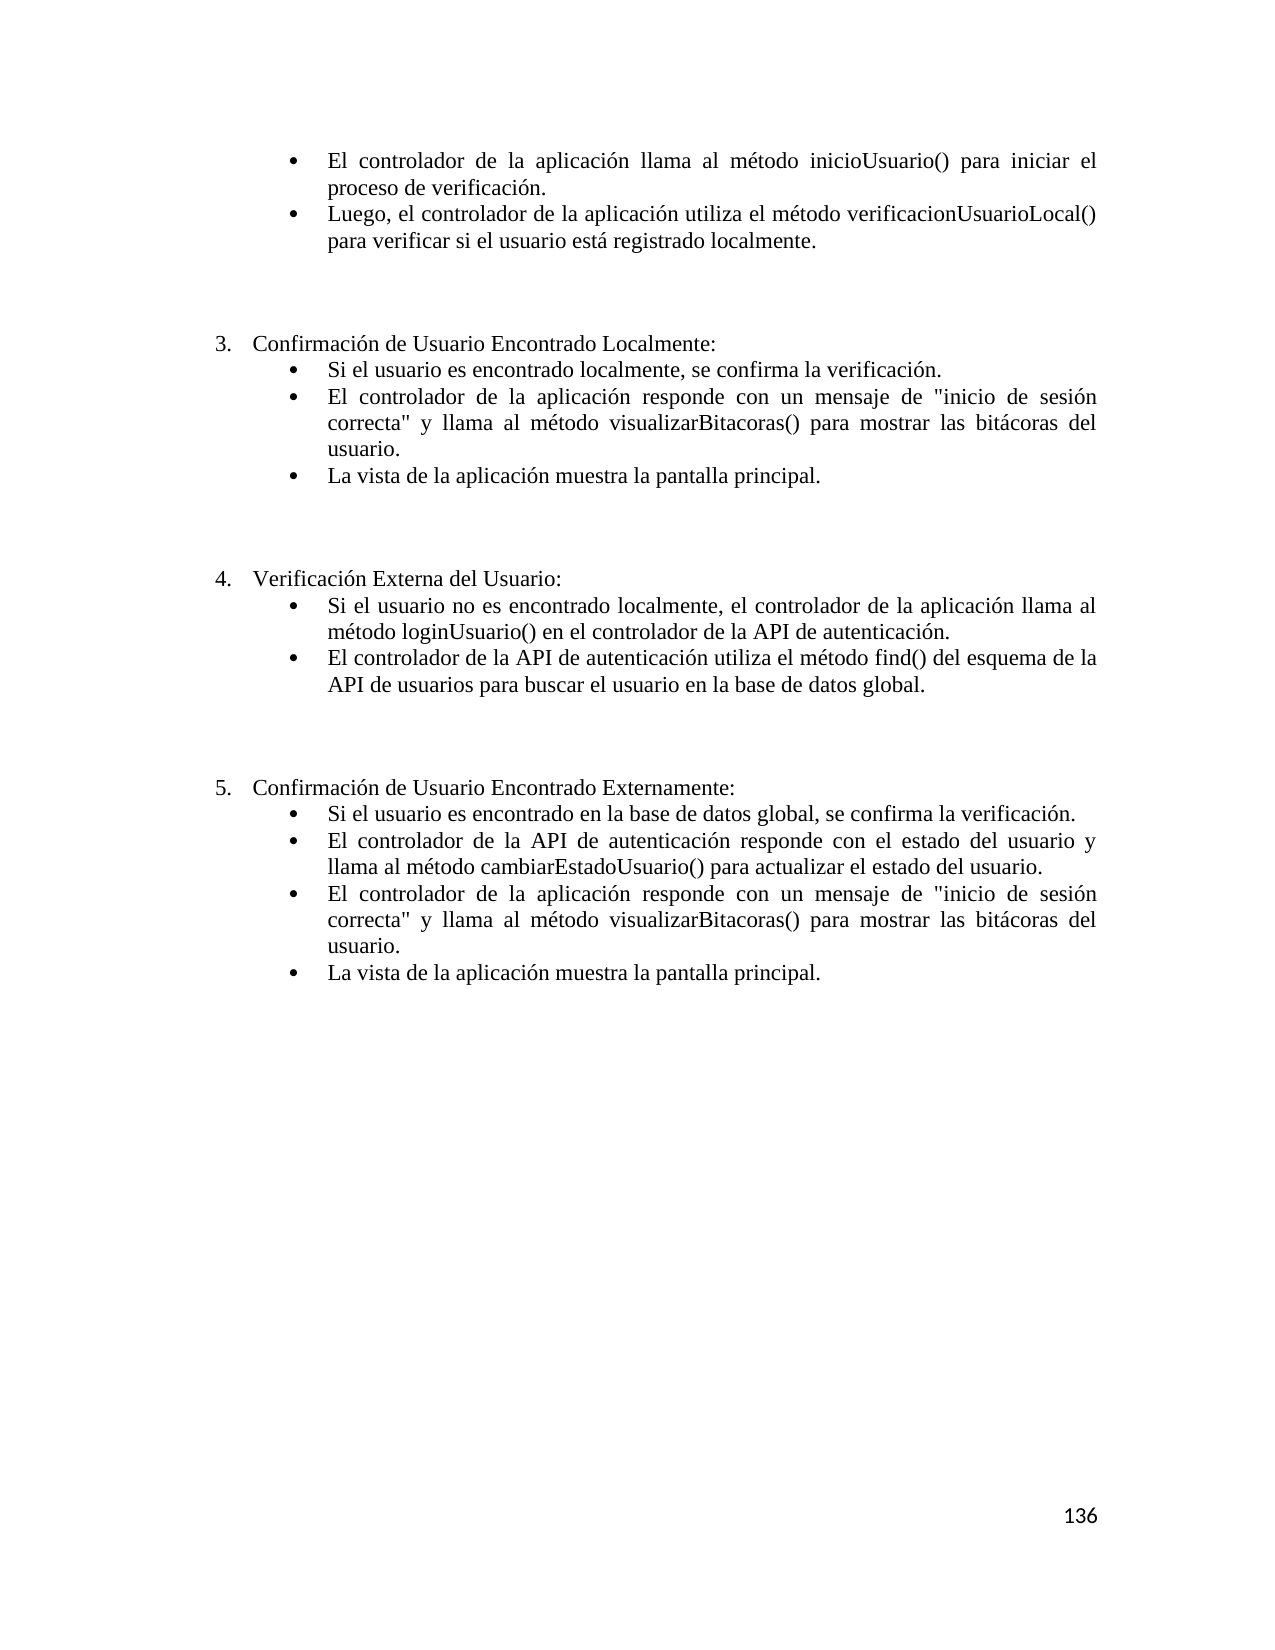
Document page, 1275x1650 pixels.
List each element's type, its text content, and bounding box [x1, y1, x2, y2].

list Si el usuario es encontrado en la base de datos global, se confirma la verificación. [290, 801, 1098, 827]
list El controlador de la API de autenticación utiliza el método find() del esquema de la API de usuarios para buscar el usuario en la base de datos global. [290, 644, 1098, 697]
list El controlador de la API de autenticación responde con el estado del usuario y llama al método cambiarEstadoUsuario() para actualizar el estado del usuario. [290, 827, 1098, 879]
list El controlador de la aplicación responde con un mensaje de "inicio de sesión correcta" y llama al método visualizarBitacoras() para mostrar las bitácoras del usuario. [290, 879, 1098, 959]
list Confirmación de Usuario Encontrado Externamente: [215, 774, 1098, 801]
list Confirmación de Usuario Encontrado Localmente: [215, 330, 1098, 356]
list La vista de la aplicación muestra la pantalla principal. [290, 959, 1098, 985]
list La vista de la aplicación muestra la pantalla principal. [290, 462, 1098, 488]
list Verificación Externa del Usuario: [215, 565, 1098, 592]
list El controlador de la aplicación responde con un mensaje de "inicio de sesión correcta" y llama al método visualizarBitacoras() para mostrar las bitácoras del usuario. [290, 383, 1098, 462]
list El controlador de la aplicación llama al método inicioUsuario() para iniciar el proceso de verificación. [290, 148, 1098, 200]
list Si el usuario no es encontrado localmente, el controlador de la aplicación llama al método loginUsuario() en el controlador de la API de autenticación. [290, 592, 1098, 644]
list Luego, el controlador de la aplicación utiliza el método verificacionUsuarioLocal() para verificar si el usuario está registrado localmente. [290, 200, 1098, 253]
list Si el usuario es encontrado localmente, se confirma la verificación. [290, 356, 1098, 383]
